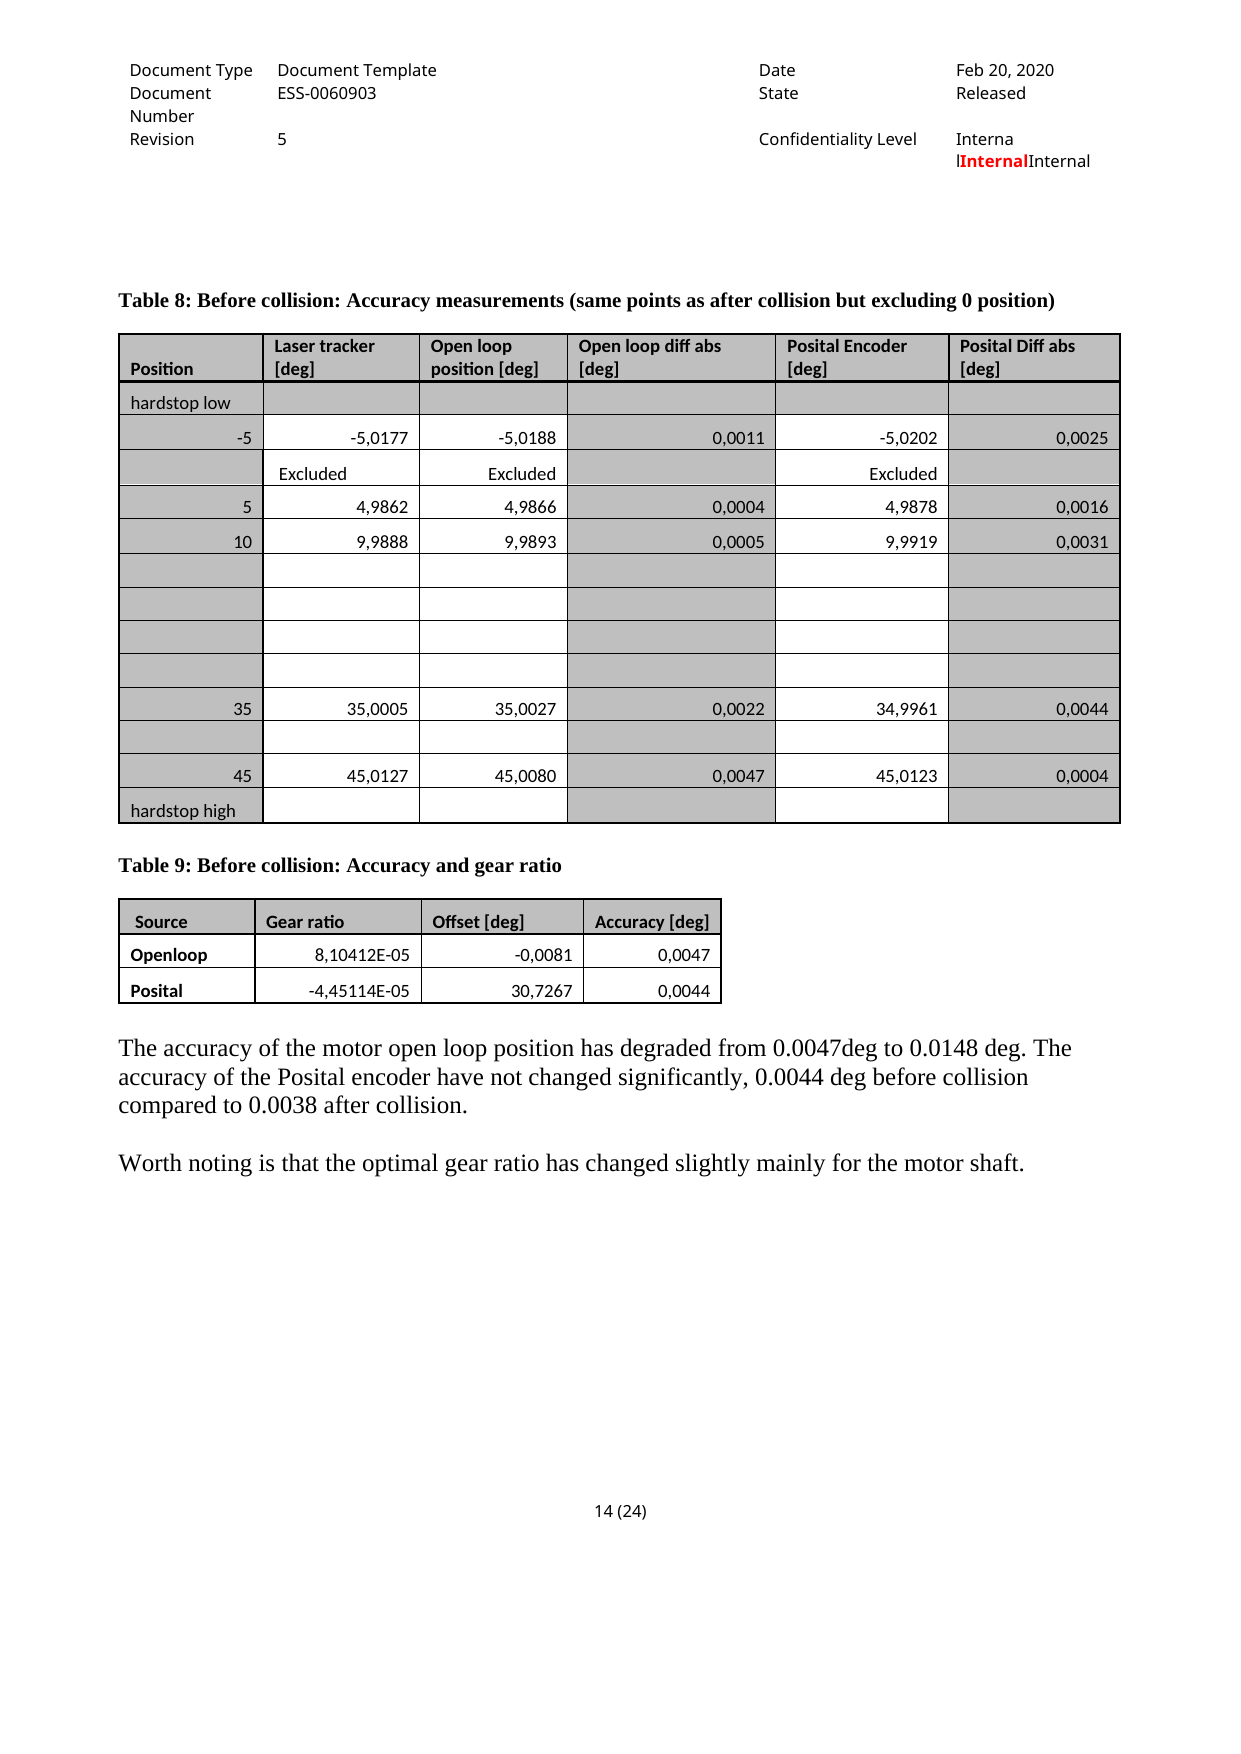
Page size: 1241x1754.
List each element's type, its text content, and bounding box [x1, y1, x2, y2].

text Worth noting is that the optimal gear ratio has changed slightly mainly for the motor shaft. [118, 1148, 1122, 1177]
table_cell [264, 788, 419, 822]
table_cell -0,0081 [422, 935, 583, 967]
table_cell [776, 721, 948, 753]
table_cell 35,0005 [264, 688, 419, 720]
table_cell hardstop high [120, 788, 262, 822]
table_cell [568, 721, 775, 753]
table_header Source [120, 900, 254, 933]
table_cell [568, 788, 775, 822]
table_cell [264, 383, 419, 414]
table_cell Excluded [420, 450, 567, 484]
table_header Posital Diff abs [deg] [950, 335, 1119, 380]
table_cell -5,0202 [776, 415, 948, 449]
table_cell [776, 383, 948, 414]
table_cell [949, 554, 1119, 587]
table_header Open loop position [deg] [420, 335, 567, 380]
table_cell 45,0080 [420, 754, 567, 787]
table_cell 8,10412E-05 [256, 935, 421, 967]
table_cell [949, 383, 1119, 414]
table_cell 34,9961 [776, 688, 948, 720]
table_header Position [120, 335, 262, 380]
table_cell 45,0127 [264, 754, 419, 787]
table_cell 0,0044 [949, 688, 1119, 720]
table_cell hardstop low [120, 383, 263, 414]
table_cell [949, 654, 1119, 687]
table_cell Posital [120, 968, 254, 1002]
table_cell Excluded [776, 450, 948, 484]
table_cell [568, 383, 775, 414]
table_cell 0,0016 [949, 486, 1119, 518]
table_cell -5 [120, 415, 263, 449]
table_cell -5,0177 [264, 415, 419, 449]
table_cell [776, 654, 948, 687]
text The accuracy of the motor open loop position has degraded from 0.0047deg to 0.0148 deg. The accuracy of the Posital encoder have not changed significantly, 0.0044 deg before collision compared to 0.0038 after collision. [118, 1033, 1122, 1119]
table_cell 4,9878 [776, 486, 948, 518]
table_cell [949, 588, 1119, 620]
table_cell [264, 621, 419, 653]
table_cell 0,0025 [949, 415, 1119, 449]
table_cell [776, 588, 948, 620]
table_header Offset [deg] [422, 900, 583, 933]
table_cell 4,9866 [420, 486, 567, 518]
table_cell -5,0188 [420, 415, 567, 449]
table_cell [420, 621, 567, 653]
table_cell [568, 654, 775, 687]
table_cell [420, 383, 567, 414]
table_cell 45,0123 [776, 754, 948, 787]
table_cell 9,9888 [264, 519, 419, 553]
table_cell 0,0047 [568, 754, 775, 787]
table_cell [264, 588, 419, 620]
table_cell [264, 654, 419, 687]
table_cell [776, 621, 948, 653]
table_cell [776, 554, 948, 587]
table_cell [420, 554, 567, 587]
table_cell 10 [120, 519, 262, 553]
table_cell Openloop [120, 935, 254, 967]
table_cell 5 [120, 486, 262, 518]
table_cell [949, 450, 1119, 484]
text Table 9: Before collision: Accuracy and gear ratio [118, 853, 1122, 877]
table_header Posital Encoder [deg] [776, 335, 948, 380]
table_cell [949, 788, 1119, 822]
table_cell [264, 721, 419, 753]
table_cell [949, 721, 1119, 753]
table_cell [120, 450, 262, 484]
table_cell Excluded [264, 450, 419, 484]
table_header Laser tracker [deg] [264, 335, 419, 380]
table_cell [420, 788, 567, 822]
table_cell [568, 554, 775, 587]
table_cell [264, 554, 419, 587]
table_cell [120, 588, 262, 620]
table_cell 0,0011 [568, 415, 775, 449]
table_cell 9,9919 [776, 519, 948, 553]
table_cell [568, 450, 775, 484]
table_cell [776, 788, 948, 822]
table_cell 0,0047 [584, 935, 720, 967]
table_cell [120, 654, 262, 687]
table_cell 0,0004 [568, 486, 775, 518]
table_cell [568, 621, 775, 653]
table_header Gear ratio [256, 900, 421, 933]
table_cell [420, 588, 567, 620]
table_cell 0,0044 [584, 968, 720, 1002]
table_cell 35,0027 [420, 688, 567, 720]
table_cell 9,9893 [420, 519, 567, 553]
table_cell 0,0031 [949, 519, 1119, 553]
table_cell [420, 721, 567, 753]
table_cell 4,9862 [264, 486, 419, 518]
table_cell 0,0022 [568, 688, 775, 720]
table_cell [949, 621, 1119, 653]
table_cell [568, 588, 775, 620]
table_cell [420, 654, 567, 687]
table_header Accuracy [deg] [584, 900, 720, 933]
table_cell 45 [120, 754, 262, 787]
table_cell 0,0005 [568, 519, 775, 553]
table_cell 0,0004 [949, 754, 1119, 787]
table_cell [120, 554, 262, 587]
table_cell -4,45114E-05 [256, 968, 421, 1002]
text Table 8: Before collision: Accuracy measurements (same points as after collision but excluding 0 position) [118, 288, 1122, 312]
table_header Open loop diff abs [deg] [568, 335, 775, 380]
table_cell [120, 621, 262, 653]
table_cell [120, 721, 262, 753]
table_cell 30,7267 [422, 968, 583, 1002]
table_cell 35 [120, 688, 262, 720]
